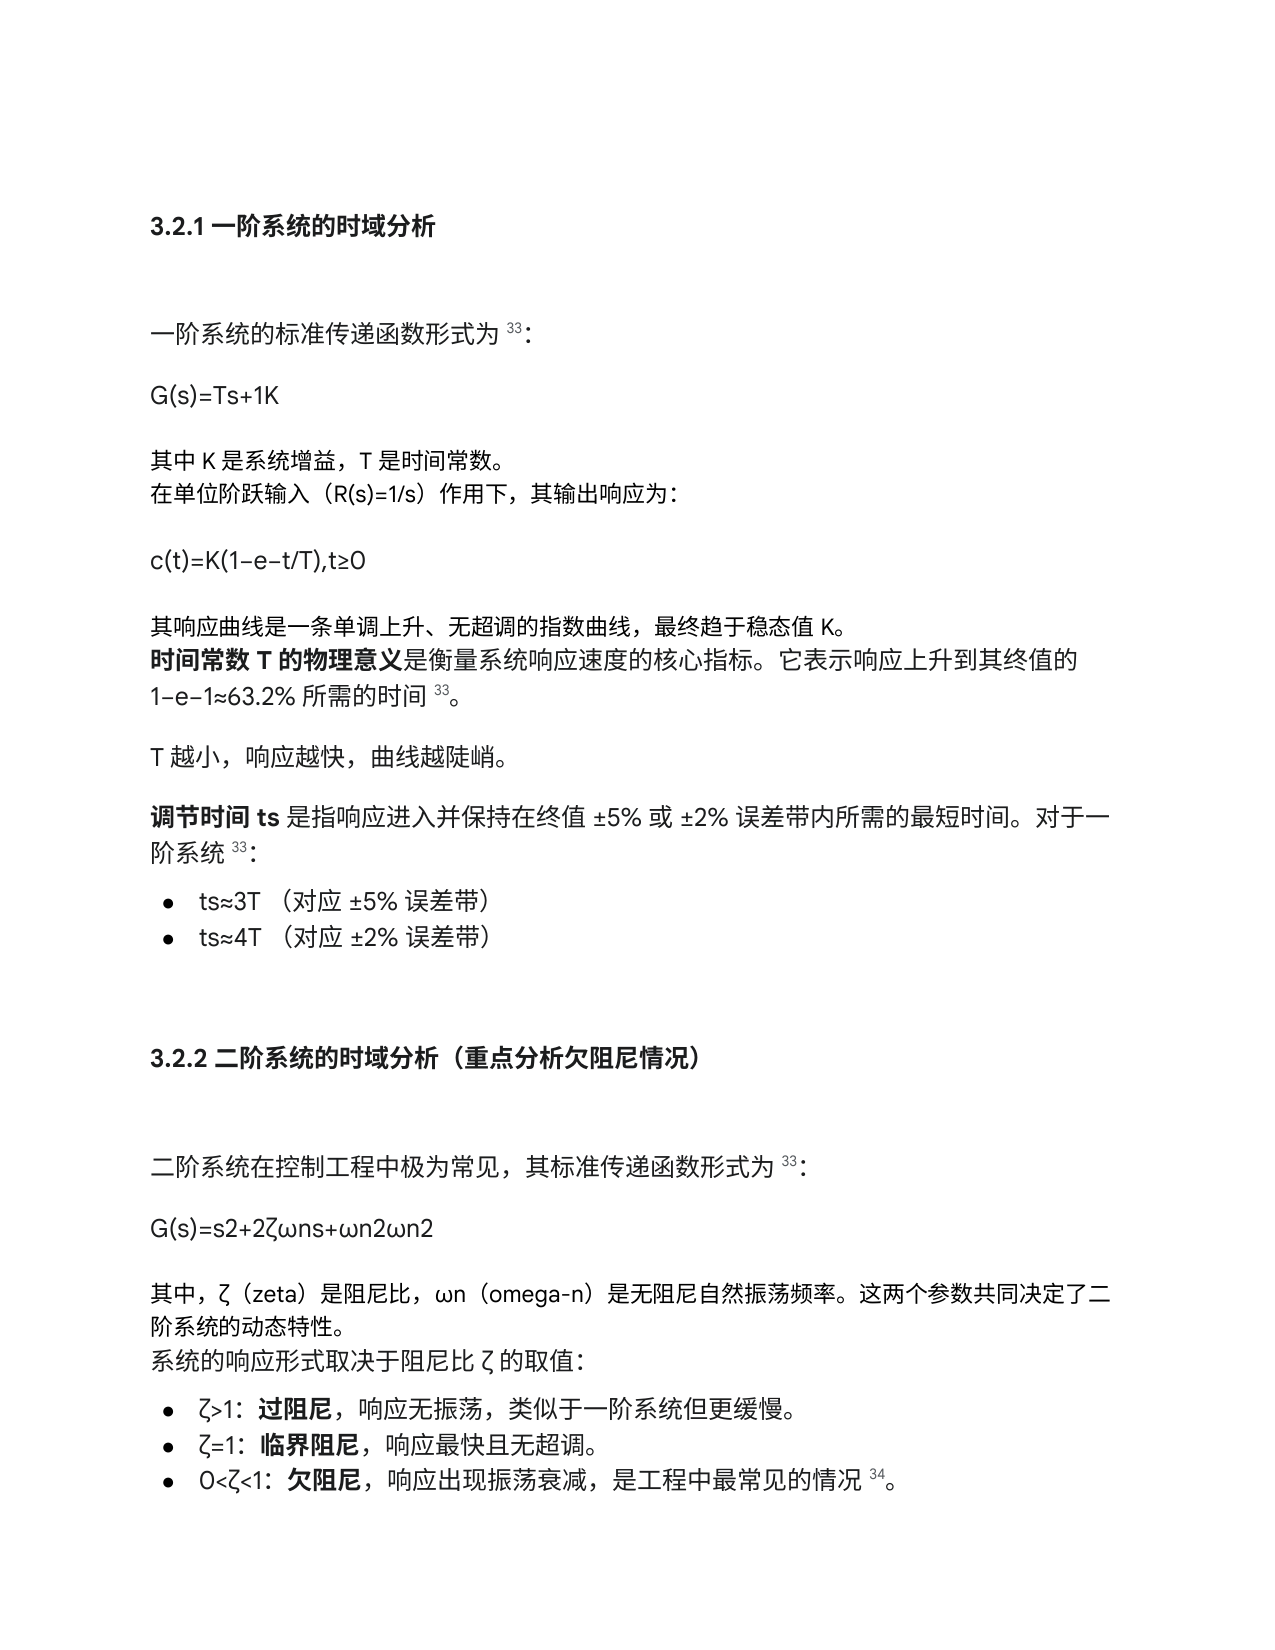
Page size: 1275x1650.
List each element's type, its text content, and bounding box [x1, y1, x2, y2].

subtitle 3.2.1 一阶系统的时域分析 [150, 211, 1125, 242]
text 一阶系统的标准传递函数形式为 33： [150, 320, 1125, 351]
list 0<ζ<1：欠阻尼，响应出现振荡衰减，是工程中最常见的情况 34。 [161, 1466, 1125, 1497]
text G(s)=s2+2ζωn​s+ωn2​ωn2​​ [150, 1213, 1125, 1245]
text 系统的响应形式取决于阻尼比 ζ 的取值： [150, 1346, 1125, 1377]
text 调节时间 ts​ 是指响应进入并保持在终值 ±5% 或 ±2% 误差带内所需的最短时间。对于一阶系统 33： [150, 803, 1125, 870]
text 时间常数 T 的物理意义是衡量系统响应速度的核心指标。它表示响应上升到其终值的 1−e−1≈63.2% 所需的时间 33。 [150, 645, 1125, 712]
list ζ>1：过阻尼，响应无振荡，类似于一阶系统但更缓慢。 [161, 1394, 1125, 1426]
text c(t)=K(1−e−t/T),t≥0 [150, 546, 1125, 577]
list ζ=1：临界阻尼，响应最快且无超调。 [161, 1430, 1125, 1461]
text T 越小，响应越快，曲线越陡峭。 [150, 742, 1125, 773]
subtitle 3.2.2 二阶系统的时域分析（重点分析欠阻尼情况） [150, 1044, 1125, 1075]
text 其中 K 是系统增益，T 是时间常数。 [150, 447, 1125, 476]
text G(s)=Ts+1K​ [150, 380, 1125, 412]
text 二阶系统在控制工程中极为常见，其标准传递函数形式为 33： [150, 1153, 1125, 1184]
text 在单位阶跃输入（R(s)=1/s）作用下，其输出响应为： [150, 480, 1125, 509]
text 其中，ζ（zeta）是阻尼比，ωn​（omega-n）是无阻尼自然振荡频率。这两个参数共同决定了二阶系统的动态特性。 [150, 1281, 1125, 1342]
list ts​≈4T （对应 ±2% 误差带） [161, 922, 1125, 954]
list ts​≈3T （对应 ±5% 误差带） [161, 887, 1125, 918]
text 其响应曲线是一条单调上升、无超调的指数曲线，最终趋于稳态值 K。 [150, 613, 1125, 641]
